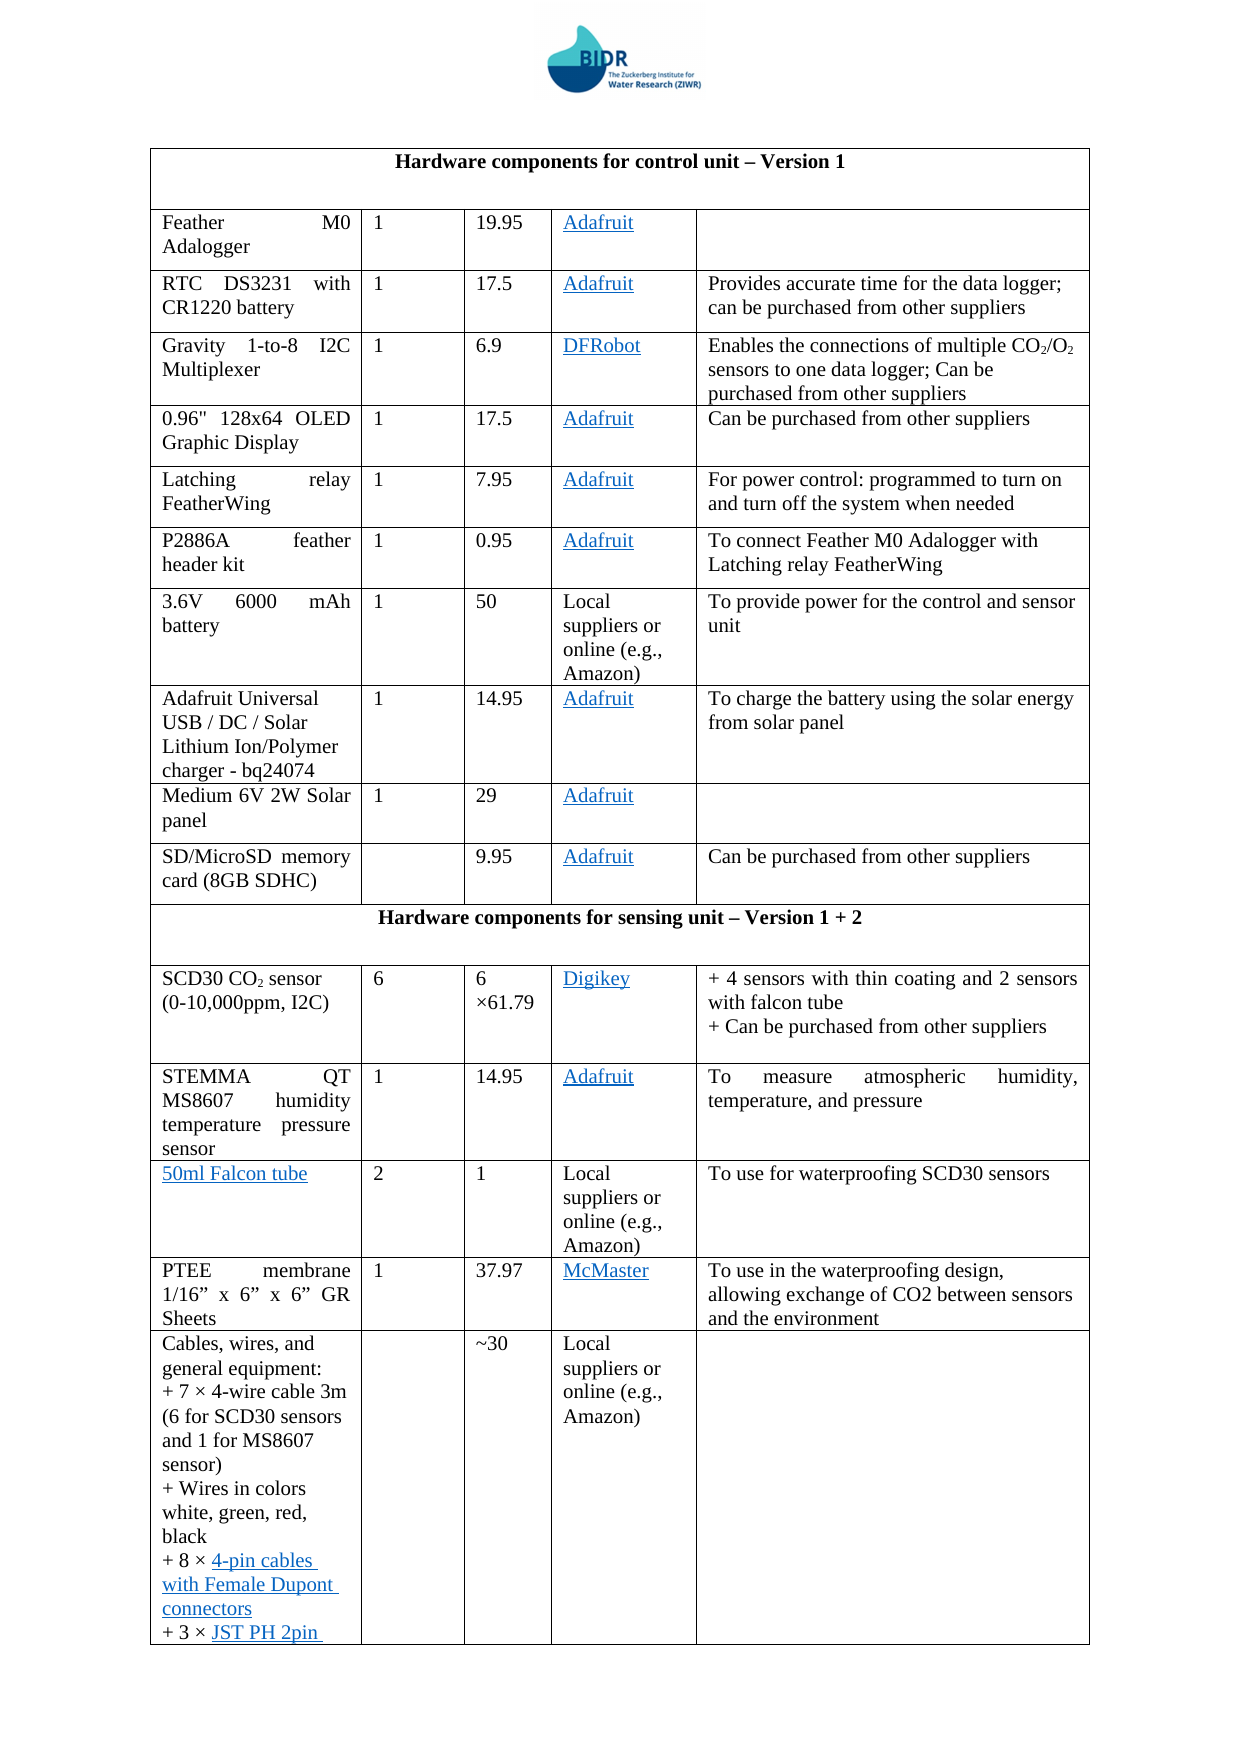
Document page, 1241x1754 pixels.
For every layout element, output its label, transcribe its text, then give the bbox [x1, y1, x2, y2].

table_cell 1 [362, 589, 464, 685]
table_cell 2 [362, 1161, 464, 1257]
table_cell 1 [362, 528, 464, 588]
table_cell Local suppliers or online (e.g., Amazon) [552, 589, 696, 685]
table_cell McMaster [552, 1258, 696, 1330]
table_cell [151, 1331, 361, 1644]
table_cell [697, 1331, 1089, 1644]
table_cell 37.97 [465, 1258, 551, 1330]
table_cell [552, 1331, 696, 1644]
table_cell Latching relay FeatherWing [151, 467, 361, 527]
table_cell Enables the connections of multiple CO2/O2 sensors to one data logger; Can be purchased from other suppliers [697, 333, 1089, 405]
table_cell Adafruit [552, 1064, 696, 1160]
table_cell 1 [362, 210, 464, 270]
table_cell Can be purchased from other suppliers [697, 406, 1089, 466]
table_cell Can be purchased from other suppliers [697, 844, 1089, 904]
table_cell To charge the battery using the solar energy from solar panel [697, 686, 1089, 782]
table_cell RTC DS3231 with CR1220 battery [151, 271, 361, 332]
table_cell DFRobot [552, 333, 696, 405]
table_cell SCD30 CO2 sensor (0-10,000ppm, I2C) [151, 966, 361, 1062]
table_cell 50 [465, 589, 551, 685]
table_cell [362, 1331, 464, 1644]
table_cell 17.5 [465, 271, 551, 332]
table_cell STEMMA QT MS8607 humidity temperature pressure sensor [151, 1064, 361, 1160]
table_cell 14.95 [465, 686, 551, 782]
table_cell 29 [465, 784, 551, 843]
table_cell To connect Feather M0 Adalogger with Latching relay FeatherWing [697, 528, 1089, 588]
table_cell To measure atmospheric humidity, temperature, and pressure [697, 1064, 1089, 1160]
table_cell 1 [465, 1161, 551, 1257]
table_cell ~30 [465, 1331, 551, 1644]
table_cell Adafruit Universal USB / DC / Solar Lithium Ion/Polymer charger - bq24074 [151, 686, 361, 782]
table_cell 50ml Falcon tube [151, 1161, 361, 1257]
table_cell To use for waterproofing SCD30 sensors [697, 1161, 1089, 1257]
table_cell 1 [362, 271, 464, 332]
picture [534, 2, 707, 100]
table_cell 1 [362, 1258, 464, 1330]
table_cell 1 [362, 333, 464, 405]
table_cell To provide power for the control and sensor unit [697, 589, 1089, 685]
table_cell Adafruit [552, 844, 696, 904]
table_cell Digikey [552, 966, 696, 1062]
table_cell [697, 784, 1089, 843]
table_cell [362, 844, 464, 904]
table_cell 0.95 [465, 528, 551, 588]
table_cell To use in the waterproofing design, allowing exchange of CO2 between sensors and the environment [697, 1258, 1089, 1330]
table_cell Feather M0 Adalogger [151, 210, 361, 270]
table_cell 1 [362, 686, 464, 782]
table_cell 19.95 [465, 210, 551, 270]
table_cell Adafruit [552, 467, 696, 527]
table_cell [697, 210, 1089, 270]
table_cell 6 ×61.79 [465, 966, 551, 1062]
table_cell Adafruit [552, 784, 696, 843]
table_cell 1 [362, 784, 464, 843]
table_cell Provides accurate time for the data logger; can be purchased from other suppliers [697, 271, 1089, 332]
table_cell + 4 sensors with thin coating and 2 sensors with falcon tube + Can be purchased from other suppliers [697, 966, 1089, 1062]
table_cell 17.5 [465, 406, 551, 466]
table_cell PTEE membrane 1/16” x 6” x 6” GR Sheets [151, 1258, 361, 1330]
table_cell Hardware components for sensing unit – Version 1 + 2 [151, 905, 1089, 965]
table_cell P2886A feather header kit [151, 528, 361, 588]
table_cell 6 [362, 966, 464, 1062]
table_cell Medium 6V 2W Solar panel [151, 784, 361, 843]
table_cell 3.6V 6000 mAh battery [151, 589, 361, 685]
table_cell Adafruit [552, 210, 696, 270]
table_cell 9.95 [465, 844, 551, 904]
table_cell Adafruit [552, 528, 696, 588]
table_cell Gravity 1-to-8 I2C Multiplexer [151, 333, 361, 405]
table_cell Adafruit [552, 271, 696, 332]
table_cell 6.9 [465, 333, 551, 405]
table_cell 0.96" 128x64 OLED Graphic Display [151, 406, 361, 466]
table_cell 1 [362, 467, 464, 527]
table_cell 14.95 [465, 1064, 551, 1160]
table_cell SD/MicroSD memory card (8GB SDHC) [151, 844, 361, 904]
table_cell 1 [362, 406, 464, 466]
table_cell Local suppliers or online (e.g., Amazon) [552, 1161, 696, 1257]
table_cell For power control: programmed to turn on and turn off the system when needed [697, 467, 1089, 527]
table_cell Hardware components for control unit – Version 1 [151, 149, 1089, 209]
table_cell 7.95 [465, 467, 551, 527]
table_cell Adafruit [552, 686, 696, 782]
table_cell 1 [362, 1064, 464, 1160]
table_cell Adafruit [552, 406, 696, 466]
